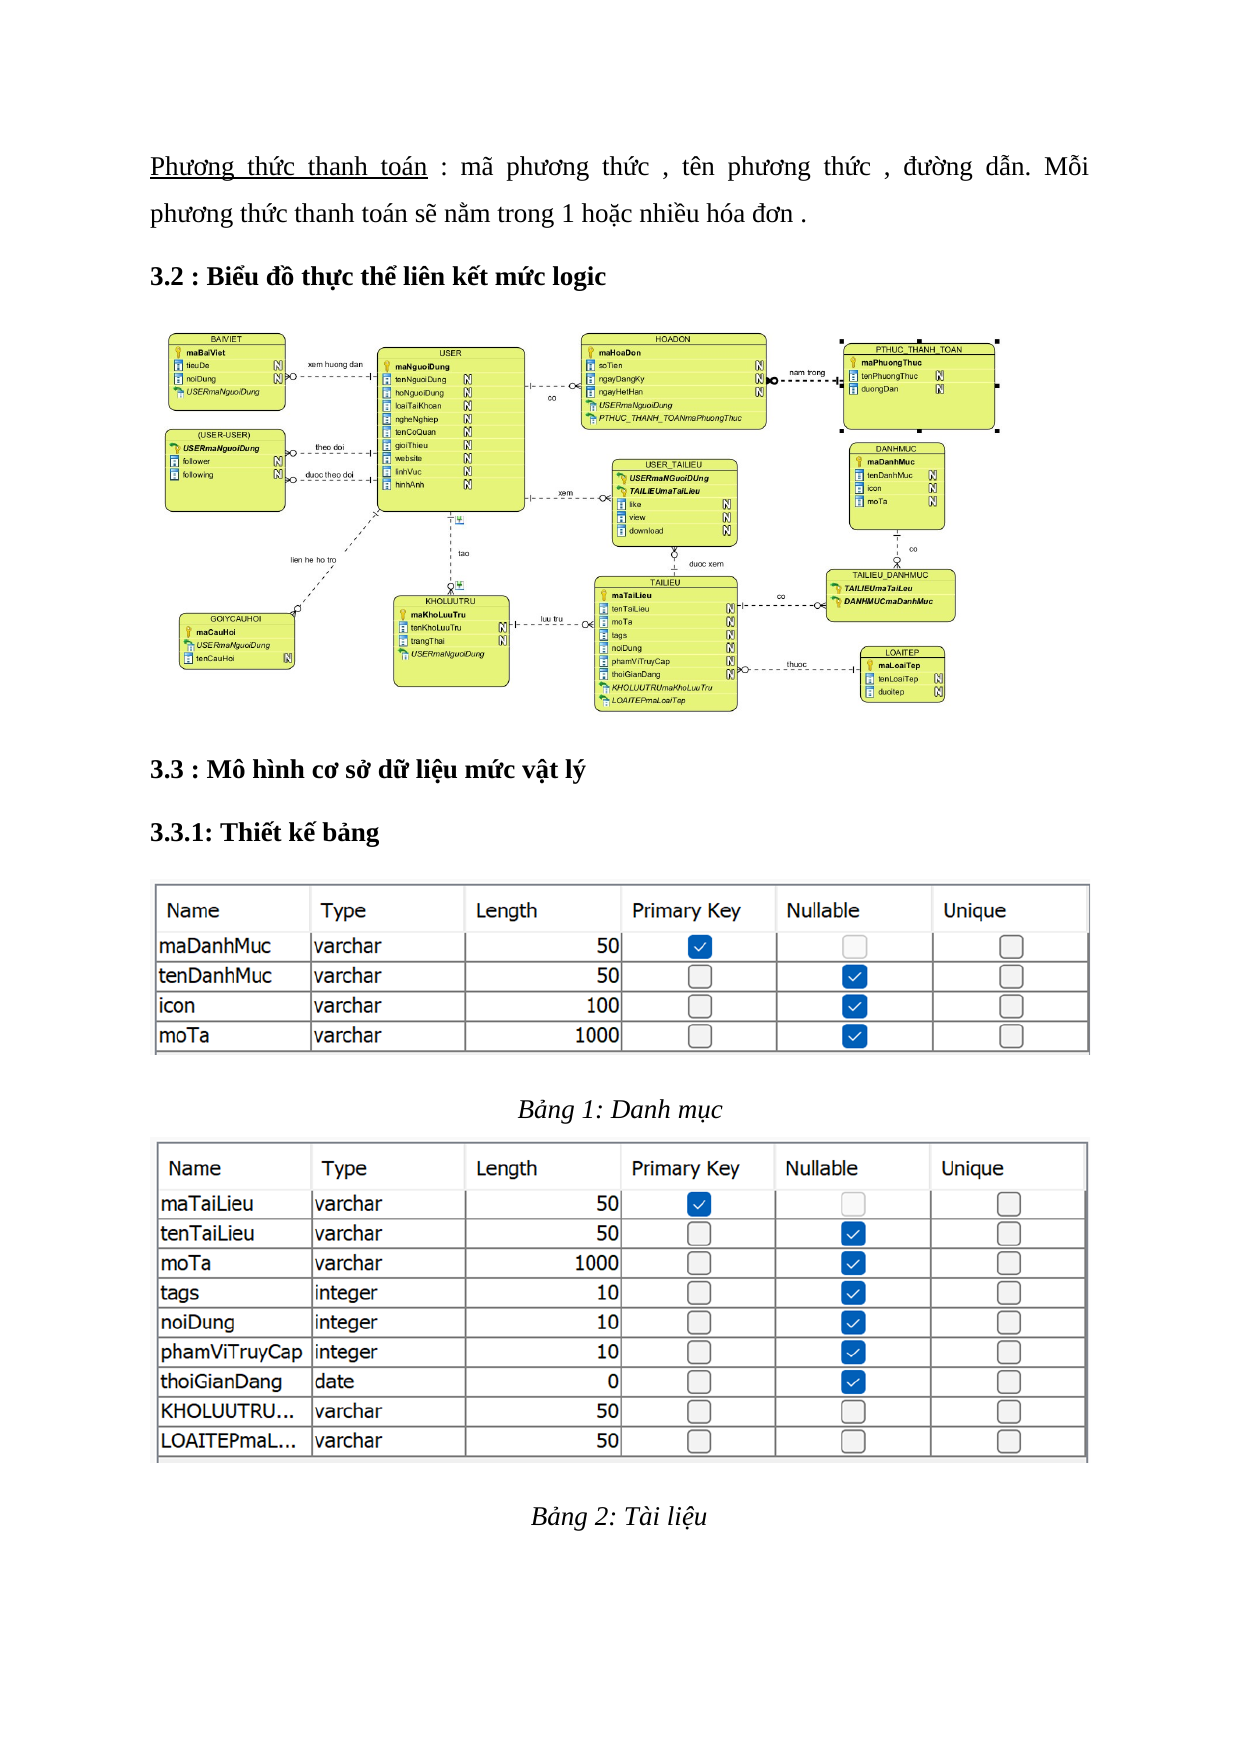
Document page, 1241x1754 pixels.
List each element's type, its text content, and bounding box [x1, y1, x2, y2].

picture [150, 1137, 1091, 1463]
text Bảng 2: Tài liệu [150, 1500, 1090, 1531]
picture [150, 323, 1091, 724]
text 3.3.1: Thiết kế bảng [150, 816, 1090, 848]
text 3.3 : Mô hình cơ sở dữ liệu mức vật lý [150, 753, 1090, 784]
picture [150, 879, 1091, 1055]
text Bảng 1: Danh mục [150, 1093, 1090, 1137]
text 3.2 : Biểu đồ thực thể liên kết mức logic [150, 260, 1090, 291]
text Phương thức thanh toán : mã phương thức , tên phương thức , đường dẫn. Mỗi phương thức thanh toán sẽ nằm trong 1 hoặc nhiều hóa đơn . [150, 150, 1090, 228]
